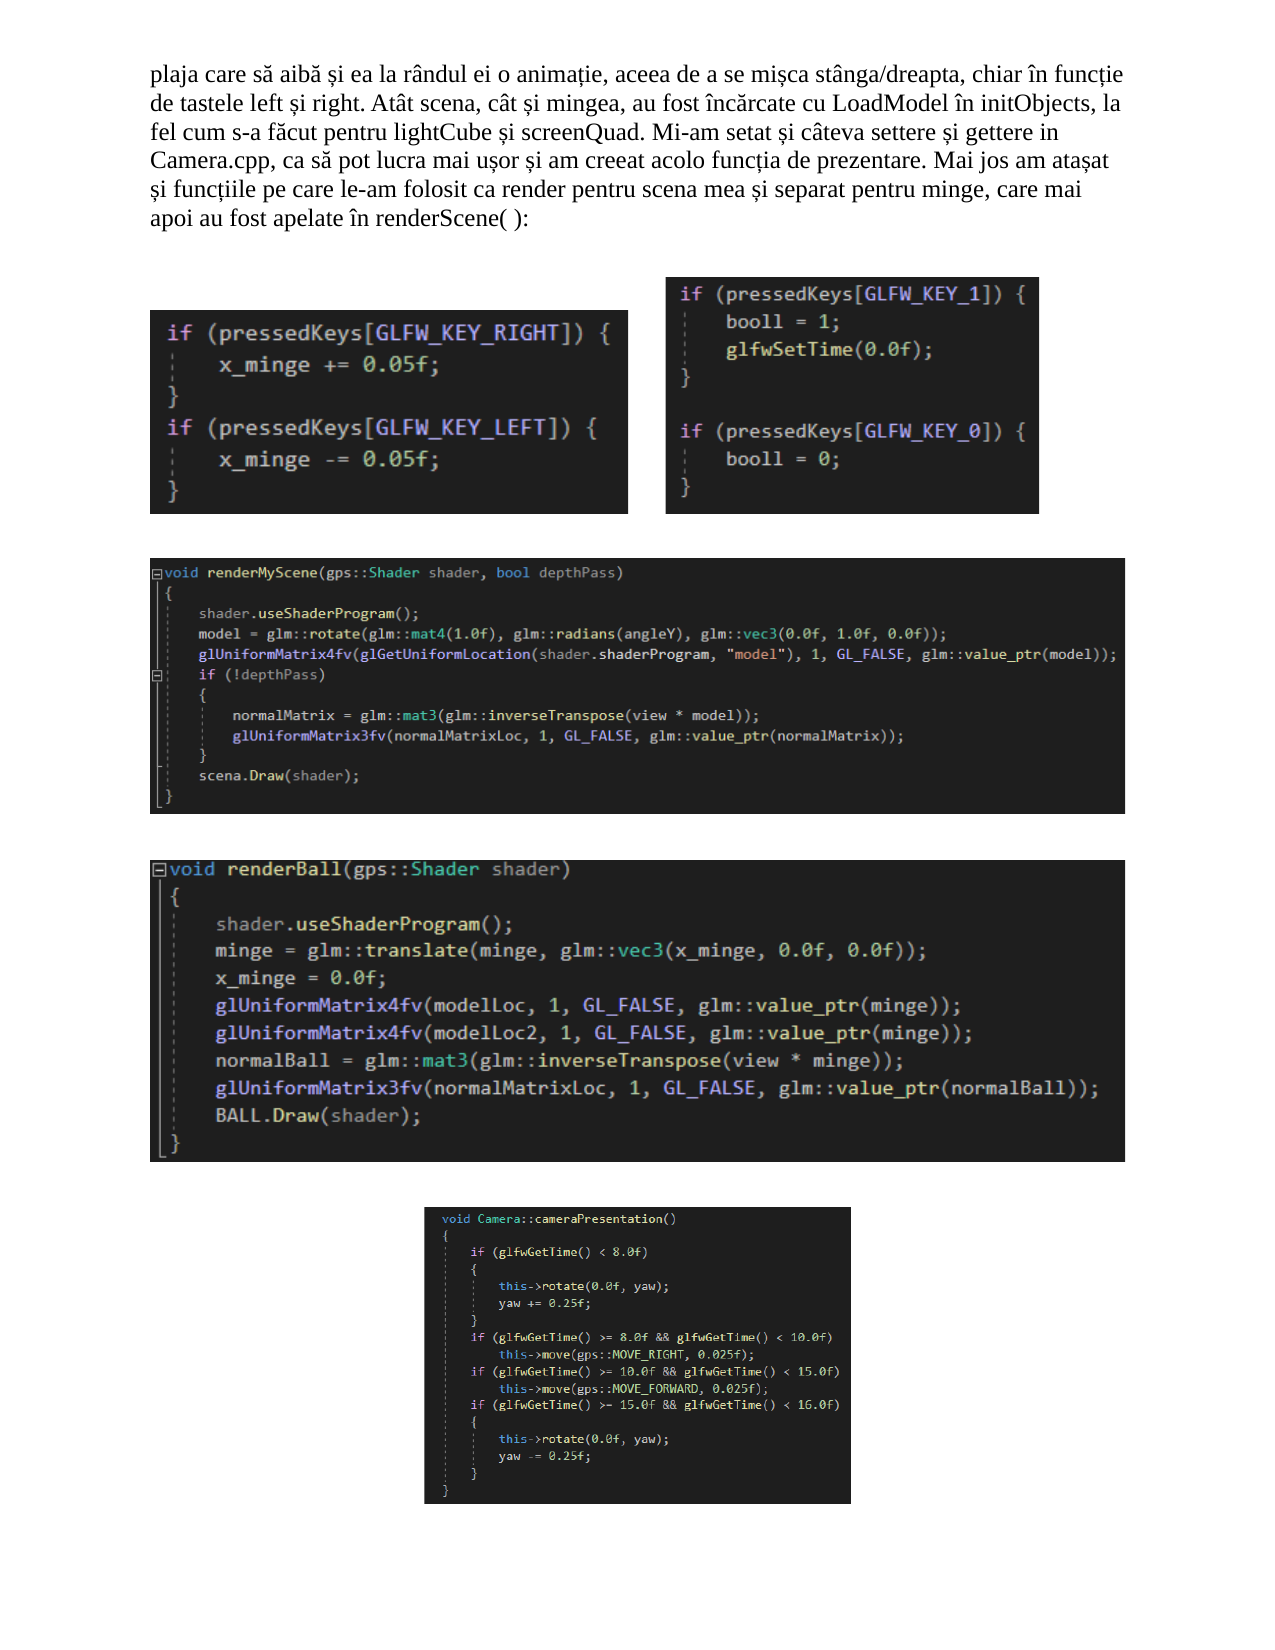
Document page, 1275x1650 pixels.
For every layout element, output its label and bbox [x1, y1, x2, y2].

text [150, 59, 1125, 232]
picture [665, 277, 1040, 514]
picture [150, 860, 1125, 1162]
picture [150, 310, 629, 514]
picture [424, 1207, 851, 1504]
picture [150, 558, 1125, 814]
